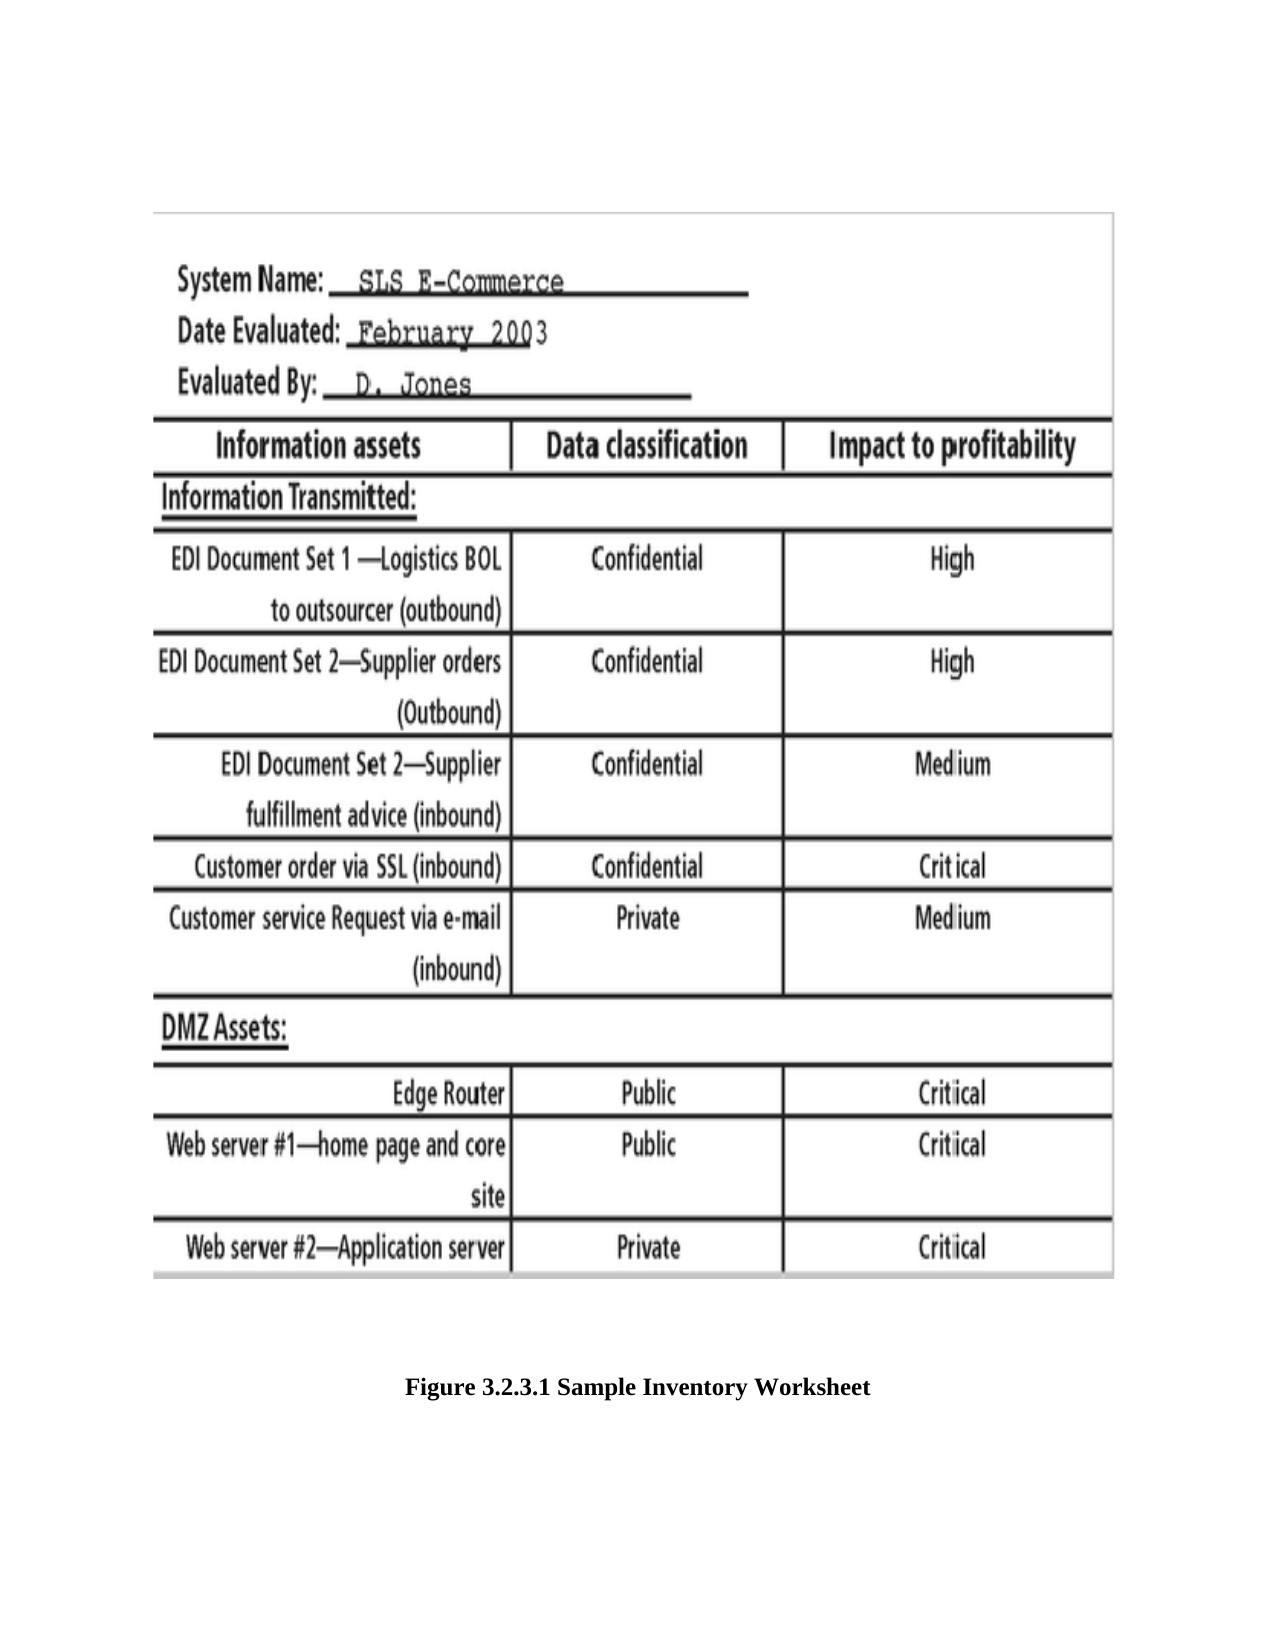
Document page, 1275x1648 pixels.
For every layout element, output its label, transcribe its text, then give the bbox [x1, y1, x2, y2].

picture [153, 212, 1115, 1279]
subtitle Figure 3.2.3.1 Sample Inventory Worksheet [405, 1372, 1206, 1400]
